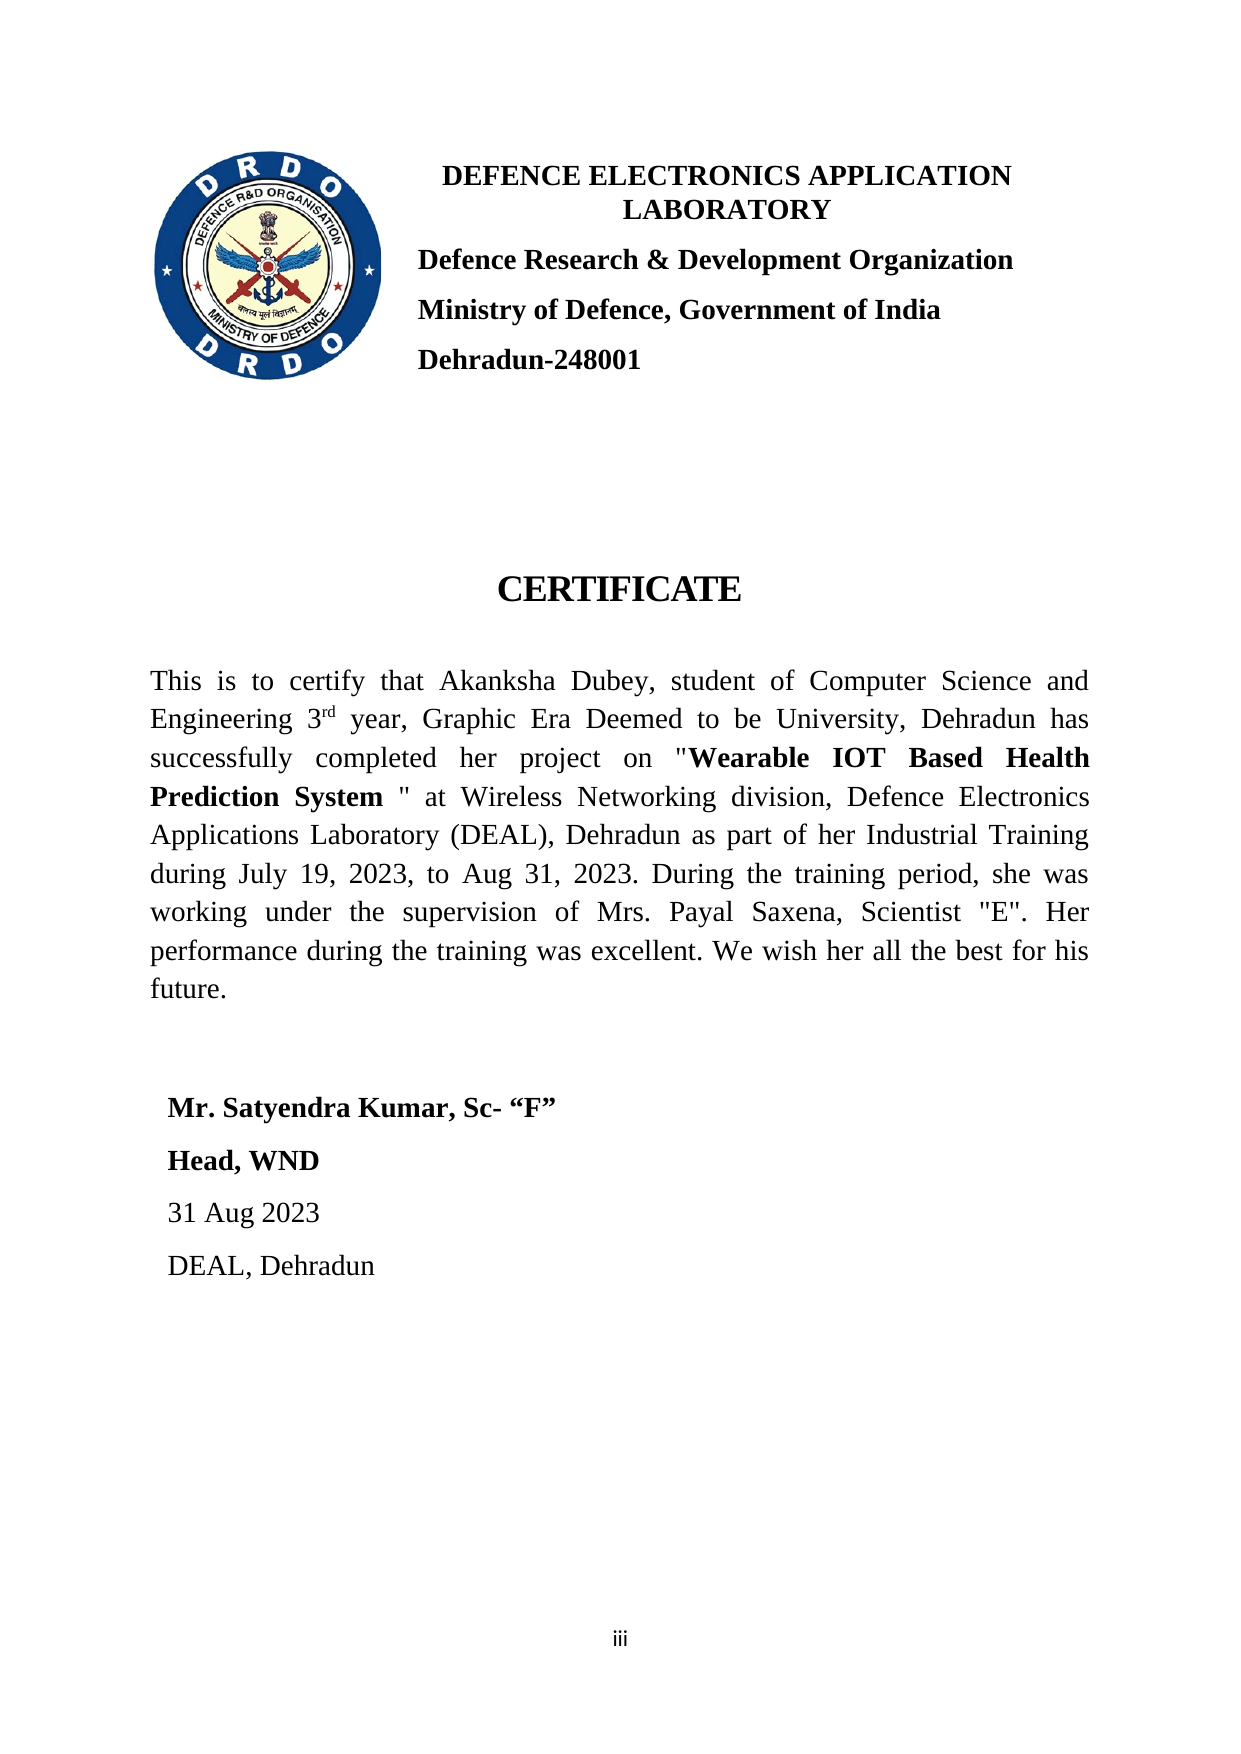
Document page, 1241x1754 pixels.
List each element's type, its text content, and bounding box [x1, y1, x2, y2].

text This is to certify that Akanksha Dubey, student of Computer Science and Engineering 3rd year, Graphic Era Deemed to be University, Dehradun has successfully completed her project on "Wearable IOT Based Health Prediction System " at Wireless Networking division, Defence Electronics Applications Laboratory (DEAL), Dehradun as part of her Industrial Training during July 19, 2023, to Aug 31, 2023. During the training period, she was working under the supervision of Mrs. Payal Saxena, Scientist "E". Her performance during the training was excellent. We wish her all the best for his future. [150, 663, 1090, 1005]
picture [152, 150, 382, 381]
title CERTIFICATE [150, 567, 1090, 610]
